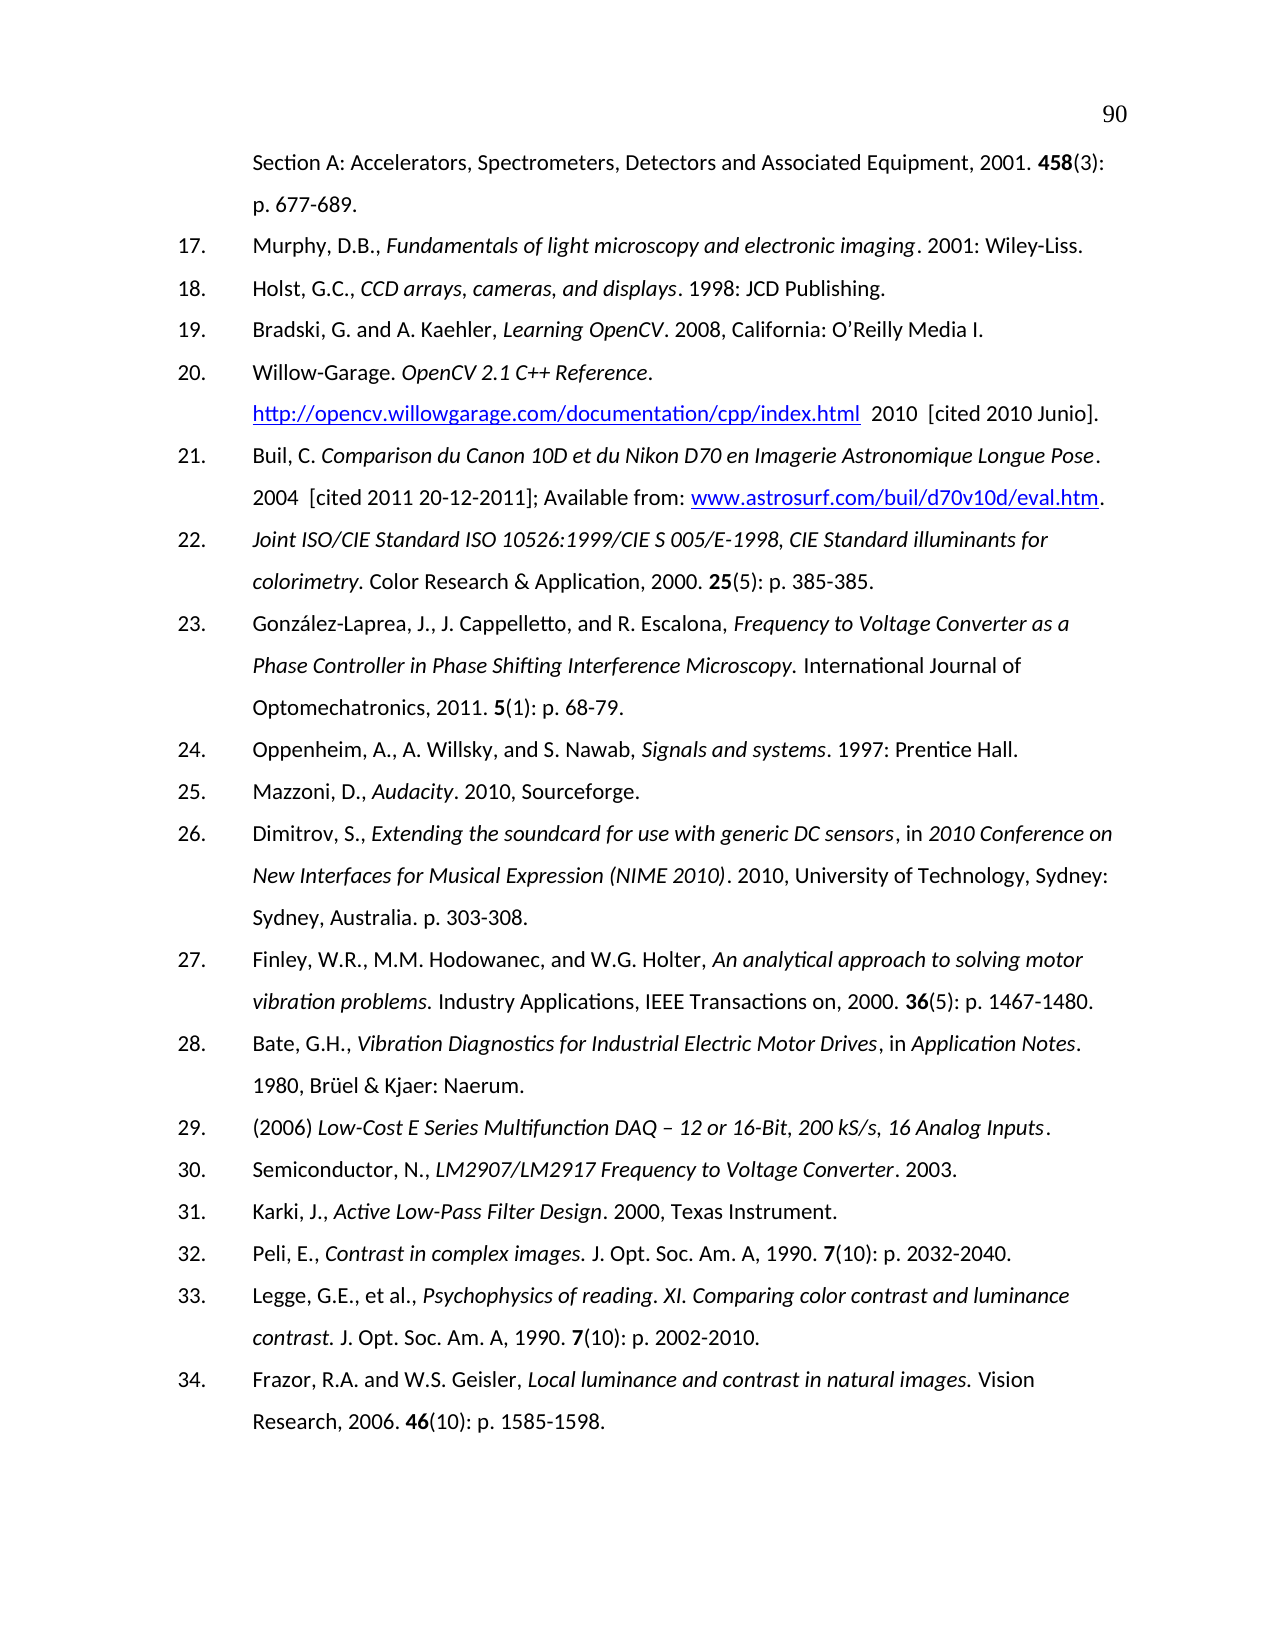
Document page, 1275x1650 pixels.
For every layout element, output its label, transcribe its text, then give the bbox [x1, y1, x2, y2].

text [177, 148, 1127, 218]
text 17. Murphy, D.B., Fundamentals of light microscopy and electronic imaging. 2001: Wiley-Liss. [177, 232, 1127, 260]
text 18. Holst, G.C., CCD arrays, cameras, and displays. 1998: JCD Publishing. [177, 274, 1127, 302]
text 27. Finley, W.R., M.M. Hodowanec, and W.G. Holter, An analytical approach to solving motor vibration problems. Industry Applications, IEEE Transactions on, 2000. 36(5): p. 1467-1480. [177, 945, 1127, 1015]
text 23. González-Laprea, J., J. Cappelletto, and R. Escalona, Frequency to Voltage Converter as a Phase Controller in Phase Shifting Interference Microscopy. International Journal of Optomechatronics, 2011. 5(1): p. 68-79. [177, 609, 1127, 721]
text 31. Karki, J., Active Low-Pass Filter Design. 2000, Texas Instrument. [177, 1197, 1127, 1225]
text 24. Oppenheim, A., A. Willsky, and S. Nawab, Signals and systems. 1997: Prentice Hall. [177, 735, 1127, 763]
text 26. Dimitrov, S., Extending the soundcard for use with generic DC sensors, in 2010 Conference on New Interfaces for Musical Expression (NIME 2010). 2010, University of Technology, Sydney: Sydney, Australia. p. 303-308. [177, 819, 1127, 931]
text 19. Bradski, G. and A. Kaehler, Learning OpenCV. 2008, California: O’Reilly Media I. [177, 316, 1127, 344]
text 20. Willow-Garage. OpenCV 2.1 C++ Reference. http://opencv.willowgarage.com/documentation/cpp/index.html 2010 [cited 2010 Junio]. [177, 358, 1127, 428]
text 25. Mazzoni, D., Audacity. 2010, Sourceforge. [177, 777, 1127, 805]
text 28. Bate, G.H., Vibration Diagnostics for Industrial Electric Motor Drives, in Application Notes. 1980, Brüel & Kjaer: Naerum. [177, 1029, 1127, 1099]
text 33. Legge, G.E., et al., Psychophysics of reading. XI. Comparing color contrast and luminance contrast. J. Opt. Soc. Am. A, 1990. 7(10): p. 2002-2010. [177, 1281, 1127, 1351]
text 22. Joint ISO/CIE Standard ISO 10526:1999/CIE S 005/E-1998, CIE Standard illuminants for colorimetry. Color Research & Application, 2000. 25(5): p. 385-385. [177, 526, 1127, 596]
text 32. Peli, E., Contrast in complex images. J. Opt. Soc. Am. A, 1990. 7(10): p. 2032-2040. [177, 1239, 1127, 1267]
text 30. Semiconductor, N., LM2907/LM2917 Frequency to Voltage Converter. 2003. [177, 1155, 1127, 1183]
text 34. Frazor, R.A. and W.S. Geisler, Local luminance and contrast in natural images. Vision Research, 2006. 46(10): p. 1585-1598. [177, 1365, 1127, 1435]
text 21. Buil, C. Comparison du Canon 10D et du Nikon D70 en Imagerie Astronomique Longue Pose. 2004 [cited 2011 20-12-2011]; Available from: www.astrosurf.com/buil/d70v10d/eval.htm. [177, 442, 1127, 512]
text 29. (2006) Low-Cost E Series Multifunction DAQ – 12 or 16-Bit, 200 kS/s, 16 Analog Inputs. [177, 1113, 1127, 1141]
